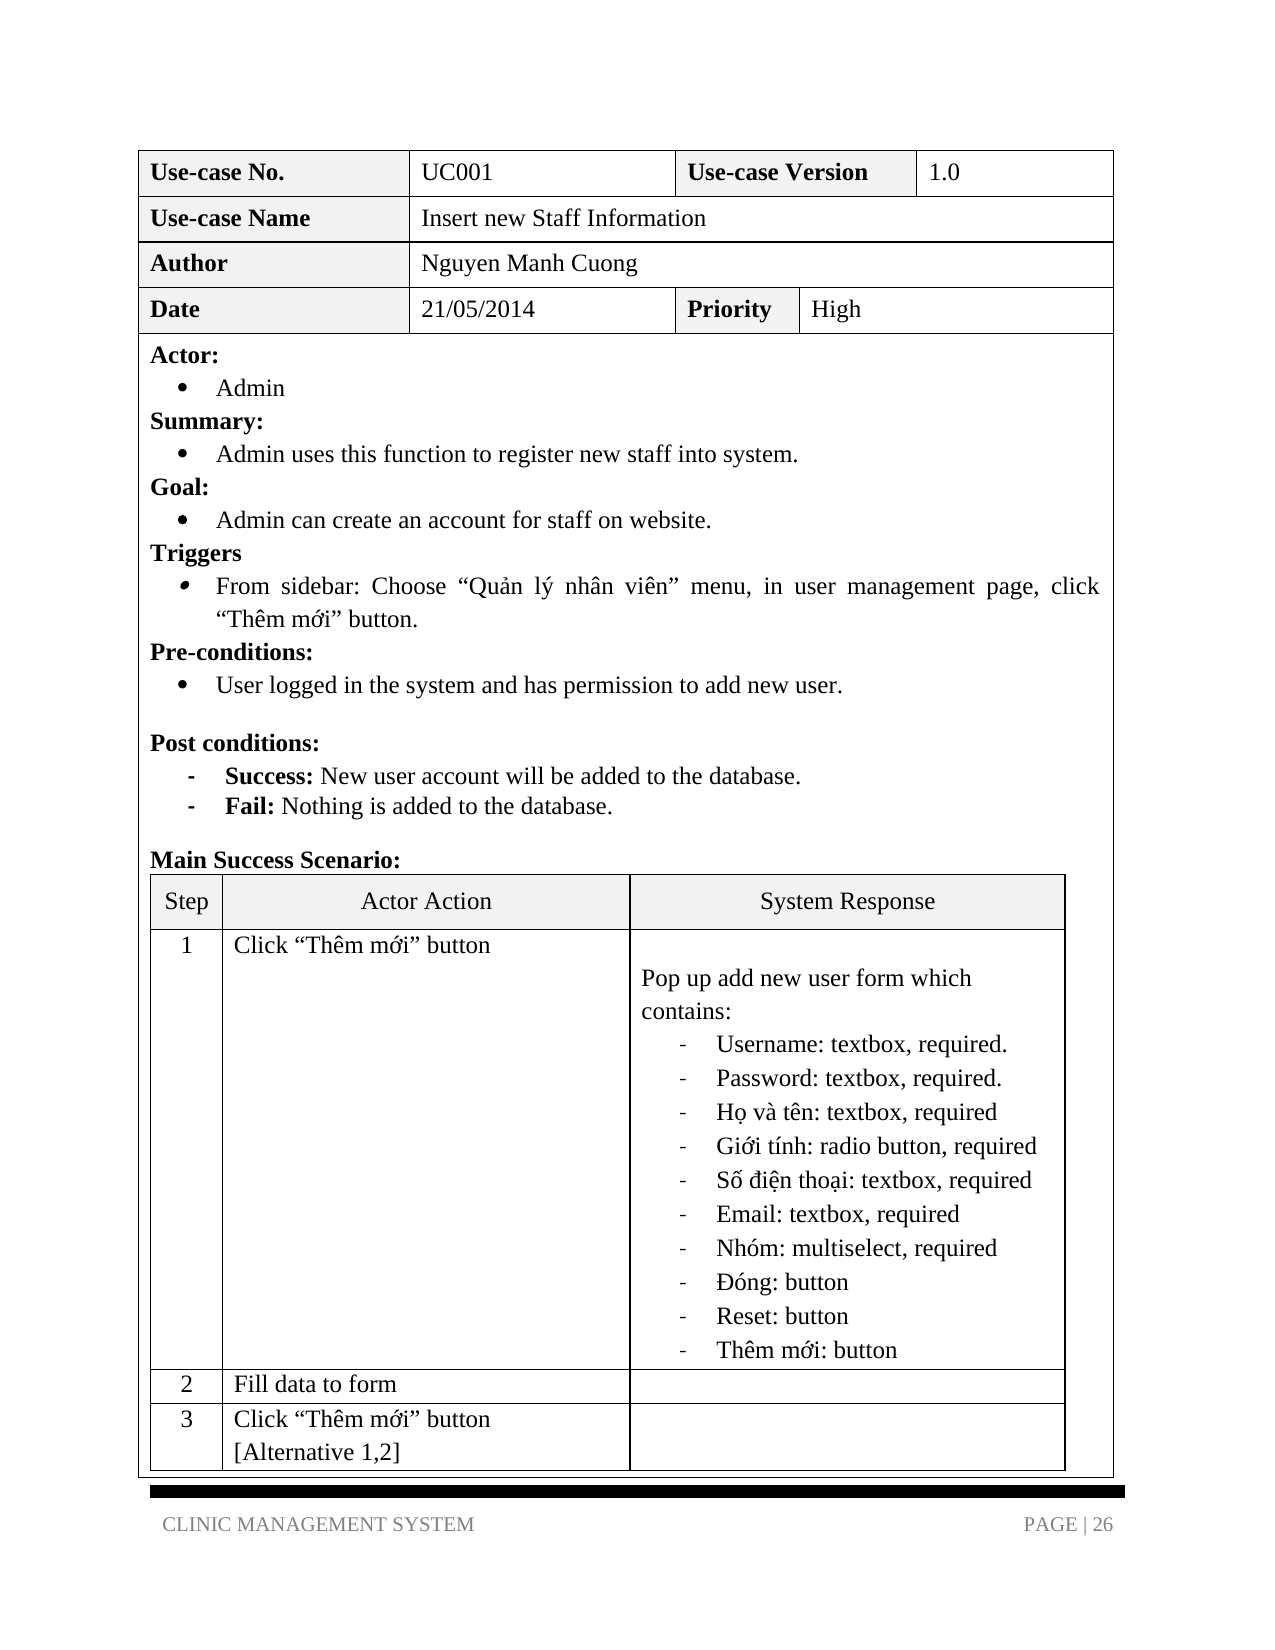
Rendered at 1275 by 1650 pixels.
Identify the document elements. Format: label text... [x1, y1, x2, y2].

table_cell Use-case Name [139, 197, 409, 241]
table_cell High [800, 288, 1113, 333]
table_cell Nguyen Manh Cuong [410, 243, 1113, 287]
table_cell Use-case No. [139, 151, 409, 196]
table_cell Priority [676, 288, 799, 333]
table_cell Use-case Version [676, 151, 916, 196]
table_cell Insert new Staff Information [410, 197, 1113, 241]
table_cell Date [139, 288, 409, 333]
table_cell 1.0 [917, 151, 1113, 196]
table_cell 21/05/2014 [410, 288, 675, 333]
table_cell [139, 334, 1113, 1477]
table_cell Author [139, 243, 409, 287]
table_cell UC001 [410, 151, 675, 196]
